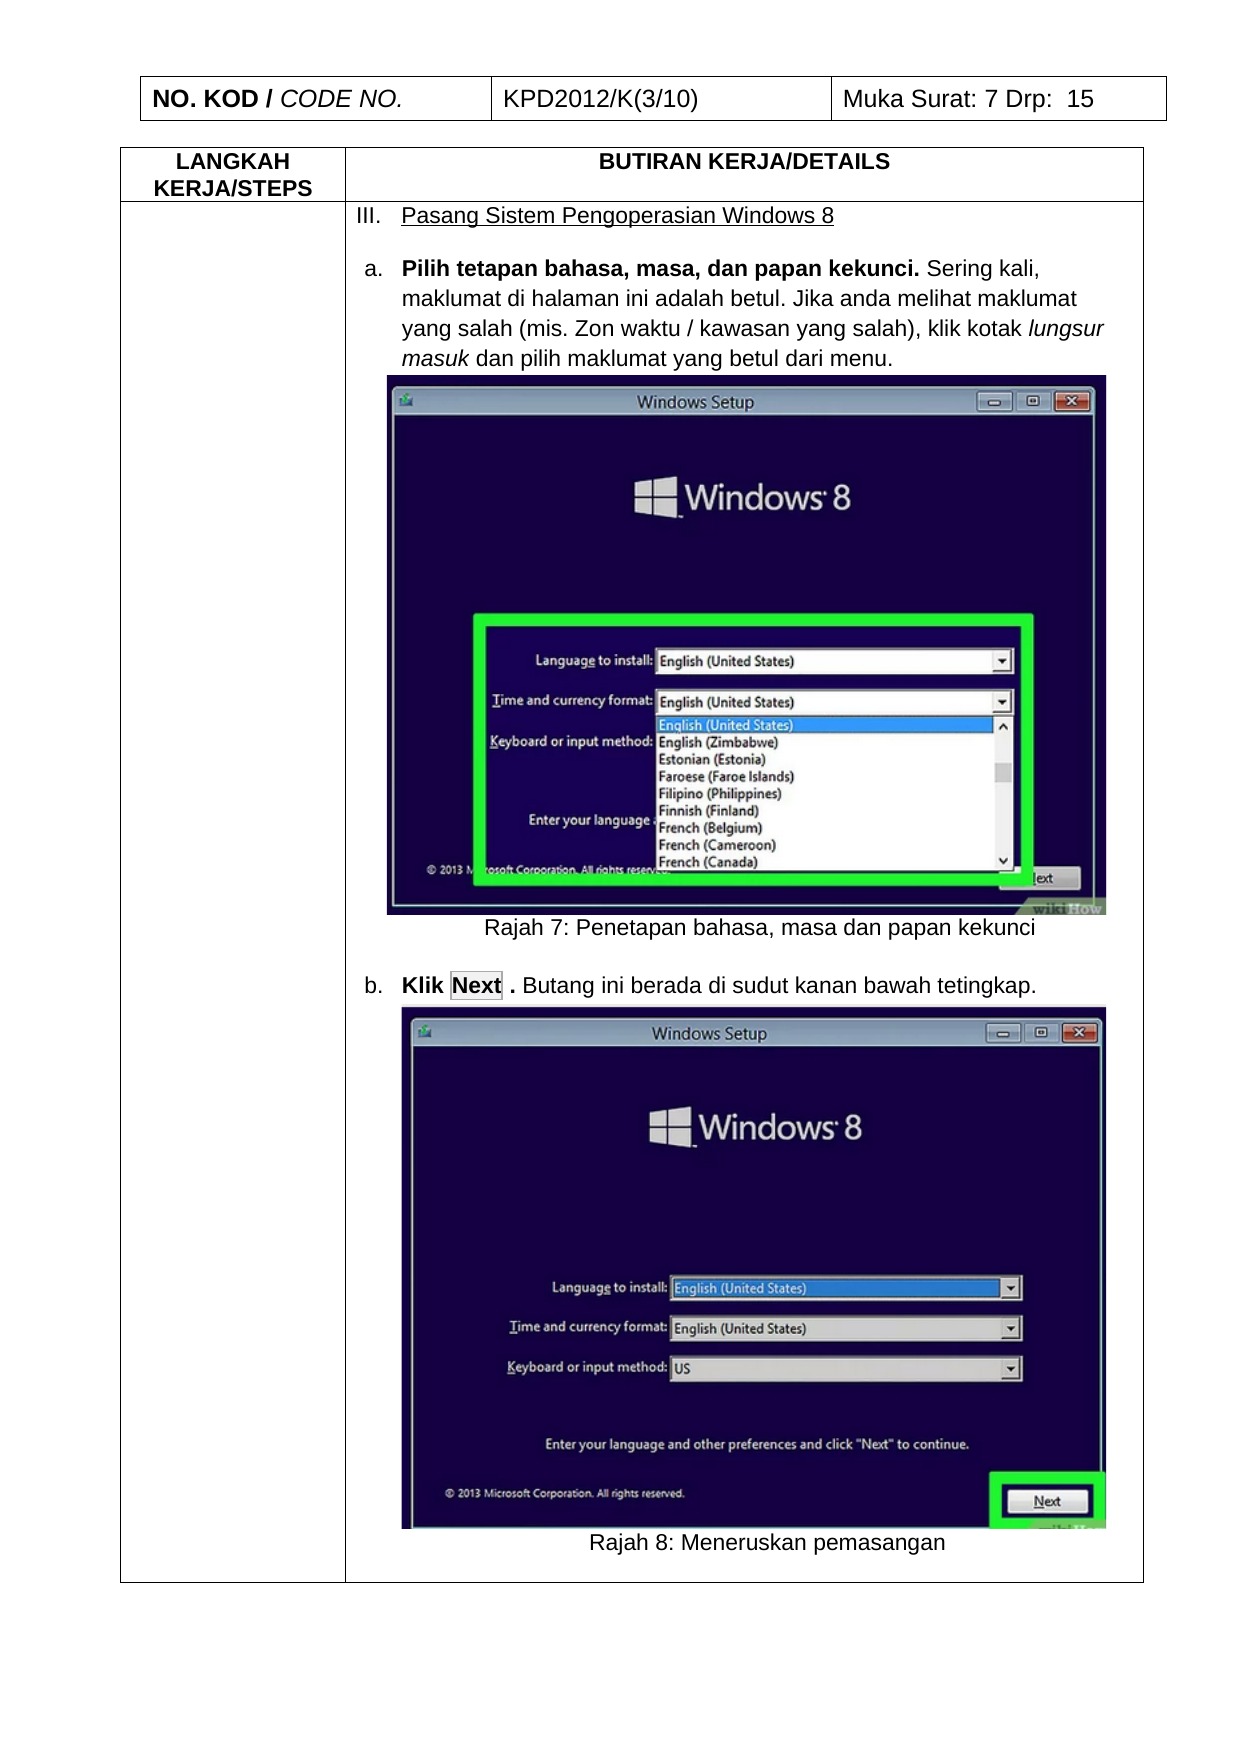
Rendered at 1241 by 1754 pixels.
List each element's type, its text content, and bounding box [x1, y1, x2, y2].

table_cell Pasang Sistem Pengoperasian Windows 8 Pilih tetapan bahasa, masa, dan papan kekunci. Sering kali, maklumat di halaman ini adalah betul. Jika anda melihat maklumat yang salah (mis. Zon waktu / kawasan yang salah), klik kotak lungsur masuk dan pilih maklumat yang betul dari menu. Rajah 7: Penetapan bahasa, masa dan papan kekunci Klik Next . Butang ini berada di sudut kanan bawah tetingkap. Rajah 8: Meneruskan pemasangan [346, 202, 1143, 1582]
table_header BUTIRAN KERJA/DETAILS [346, 148, 1143, 201]
picture [386, 375, 1107, 915]
picture [401, 1004, 1107, 1529]
table_header LANGKAH KERJA/STEPS [121, 148, 345, 201]
table_cell [121, 202, 345, 1582]
